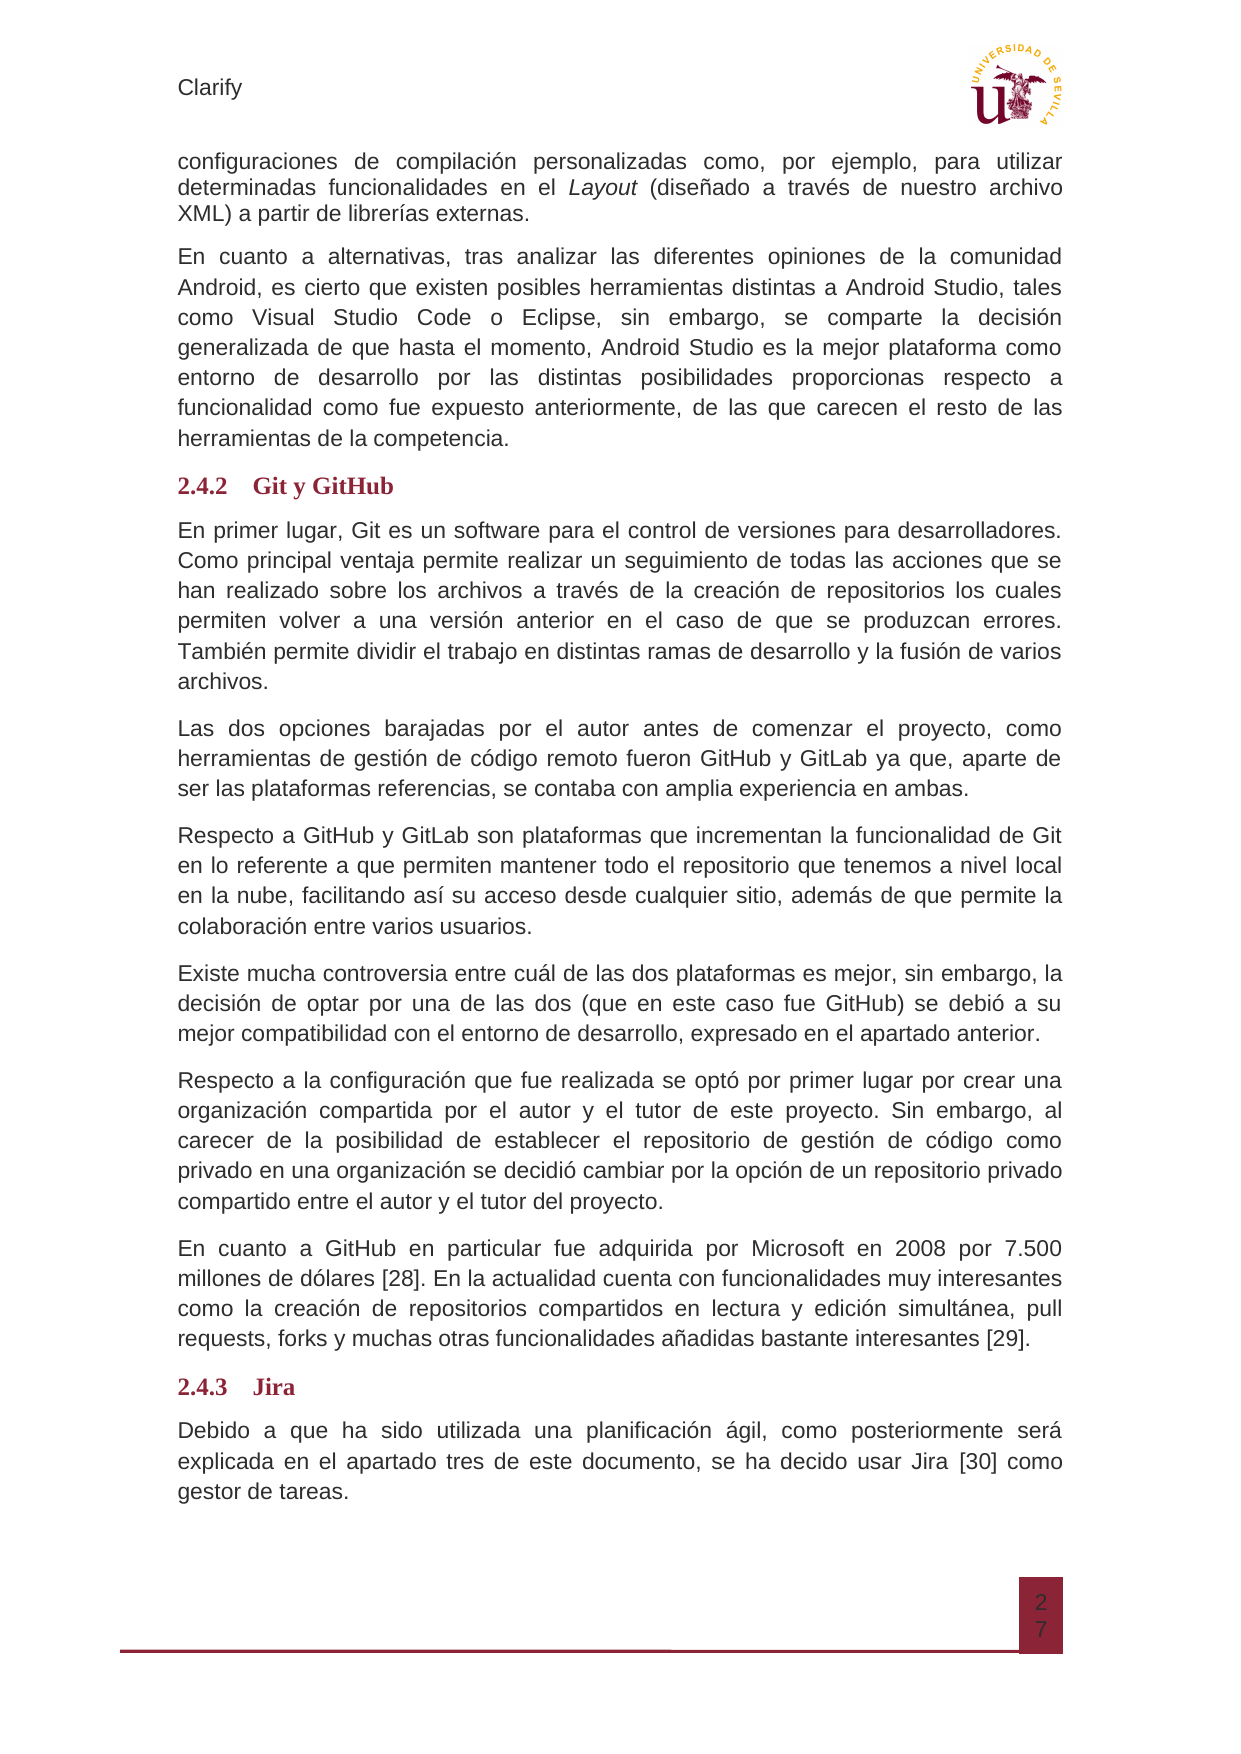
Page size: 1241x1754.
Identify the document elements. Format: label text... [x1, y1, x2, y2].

text Respecto a GitHub y GitLab son plataformas que incrementan la funcionalidad de Git en lo referente a que permiten mantener todo el repositorio que tenemos a nivel local en la nube, facilitando así su acceso desde cualquier sitio, además de que permite la colaboración entre varios usuarios. [177, 822, 1063, 939]
text En cuanto a alternativas, tras analizar las diferentes opiniones de la comunidad Android, es cierto que existen posibles herramientas distintas a Android Studio, tales como Visual Studio Code o Eclipse, sin embargo, se comparte la decisión generalizada de que hasta el momento, Android Studio es la mejor plataforma como entorno de desarrollo por las distintas posibilidades proporcionas respecto a funcionalidad como fue expuesto anteriormente, de las que carecen el resto de las herramientas de la competencia. [177, 243, 1063, 451]
text Debido a que ha sido utilizada una planificación ágil, como posteriormente será explicada en el apartado tres de este documento, se ha decido usar Jira como gestor de tareas. [177, 1417, 1063, 1504]
subtitle Jira [177, 1372, 1063, 1401]
text En primer lugar, Git es un software para el control de versiones para desarrolladores. Como principal ventaja permite realizar un seguimiento de todas las acciones que se han realizado sobre los archivos a través de la creación de repositorios los cuales permiten volver a una versión anterior en el caso de que se produzcan errores. También permite dividir el trabajo en distintas ramas de desarrollo y la fusión de varios archivos. [177, 517, 1063, 694]
subtitle Git y GitHub [177, 471, 1063, 500]
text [177, 148, 1063, 227]
picture [969, 44, 1063, 127]
text Las dos opciones barajadas por el autor antes de comenzar el proyecto, como herramientas de gestión de código remoto fueron GitHub y GitLab ya que, aparte de ser las plataformas referencias, se contaba con amplia experiencia en ambas. [177, 715, 1063, 802]
text En cuanto a GitHub en particular fue adquirida por Microsoft en 2008 por 7.500 millones de dólares. En la actualidad cuenta con funcionalidades muy interesantes como la creación de repositorios compartidos en lectura y edición simultánea, pull requests, forks y muchas otras funcionalidades añadidas bastante interesantes . [177, 1234, 1063, 1352]
text Respecto a la configuración que fue realizada se optó por primer lugar por crear una organización compartida por el autor y el tutor de este proyecto. Sin embargo, al carecer de la posibilidad de establecer el repositorio de gestión de código como privado en una organización se decidió cambiar por la opción de un repositorio privado compartido entre el autor y el tutor del proyecto. [177, 1067, 1063, 1214]
text Existe mucha controversia entre cuál de las dos plataformas es mejor, sin embargo, la decisión de optar por una de las dos (que en este caso fue GitHub) se debió a su mejor compatibilidad con el entorno de desarrollo, expresado en el apartado anterior. [177, 959, 1063, 1046]
